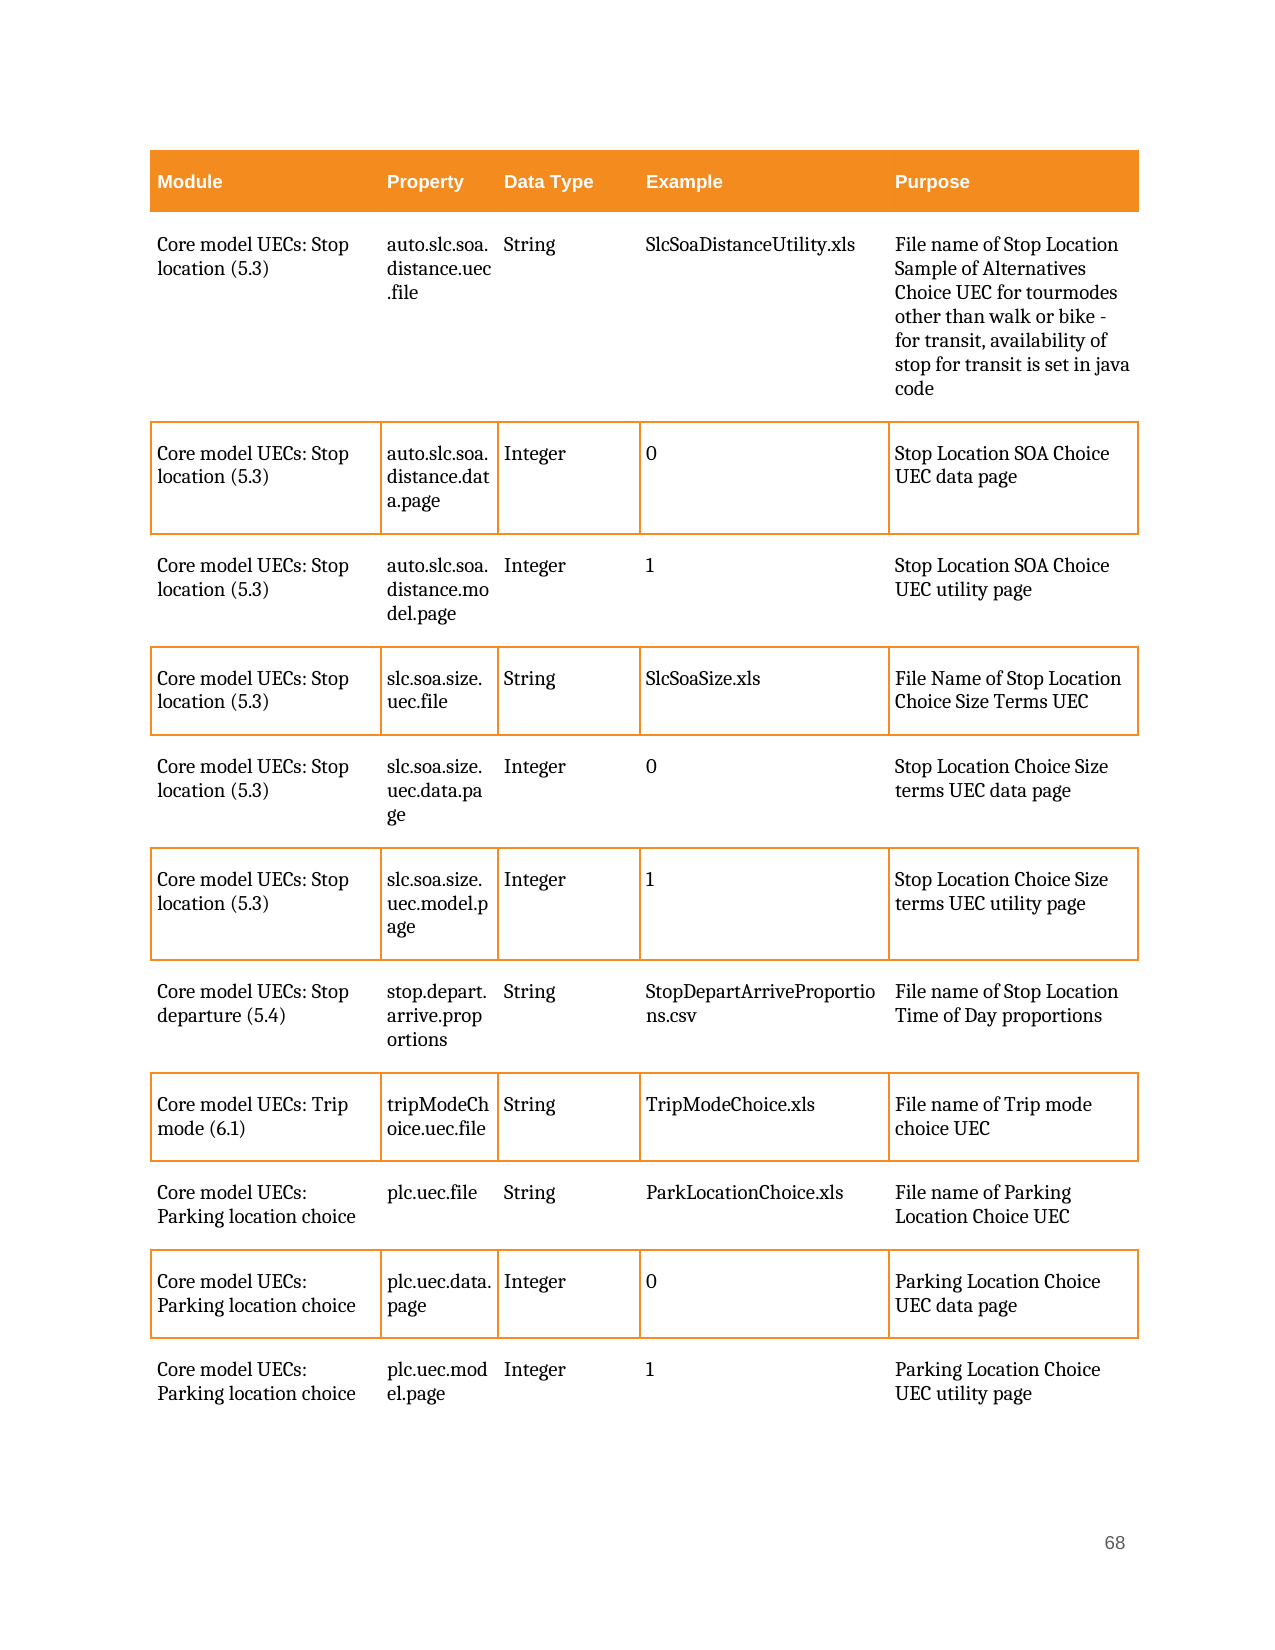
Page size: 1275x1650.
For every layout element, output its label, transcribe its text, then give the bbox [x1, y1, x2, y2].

table_header Example [641, 152, 888, 212]
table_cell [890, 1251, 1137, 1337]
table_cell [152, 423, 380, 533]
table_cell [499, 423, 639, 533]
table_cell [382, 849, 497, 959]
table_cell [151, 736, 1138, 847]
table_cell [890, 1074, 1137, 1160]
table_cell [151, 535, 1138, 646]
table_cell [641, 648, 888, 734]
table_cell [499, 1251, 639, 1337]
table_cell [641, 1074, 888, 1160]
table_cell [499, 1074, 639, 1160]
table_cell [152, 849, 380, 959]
table_header Purpose [890, 152, 1137, 212]
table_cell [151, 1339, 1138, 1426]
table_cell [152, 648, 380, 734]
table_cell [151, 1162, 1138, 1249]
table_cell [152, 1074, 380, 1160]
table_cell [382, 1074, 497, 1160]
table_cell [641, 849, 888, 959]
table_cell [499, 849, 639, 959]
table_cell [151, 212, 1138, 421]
table_header Module [152, 152, 380, 212]
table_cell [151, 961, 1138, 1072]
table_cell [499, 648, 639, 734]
table_header Property [382, 152, 497, 212]
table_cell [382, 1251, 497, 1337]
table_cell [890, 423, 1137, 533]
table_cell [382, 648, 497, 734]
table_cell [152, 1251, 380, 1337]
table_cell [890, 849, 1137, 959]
table_header Data Type [499, 152, 639, 212]
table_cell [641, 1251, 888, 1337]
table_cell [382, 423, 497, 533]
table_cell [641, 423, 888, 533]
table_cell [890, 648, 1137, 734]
